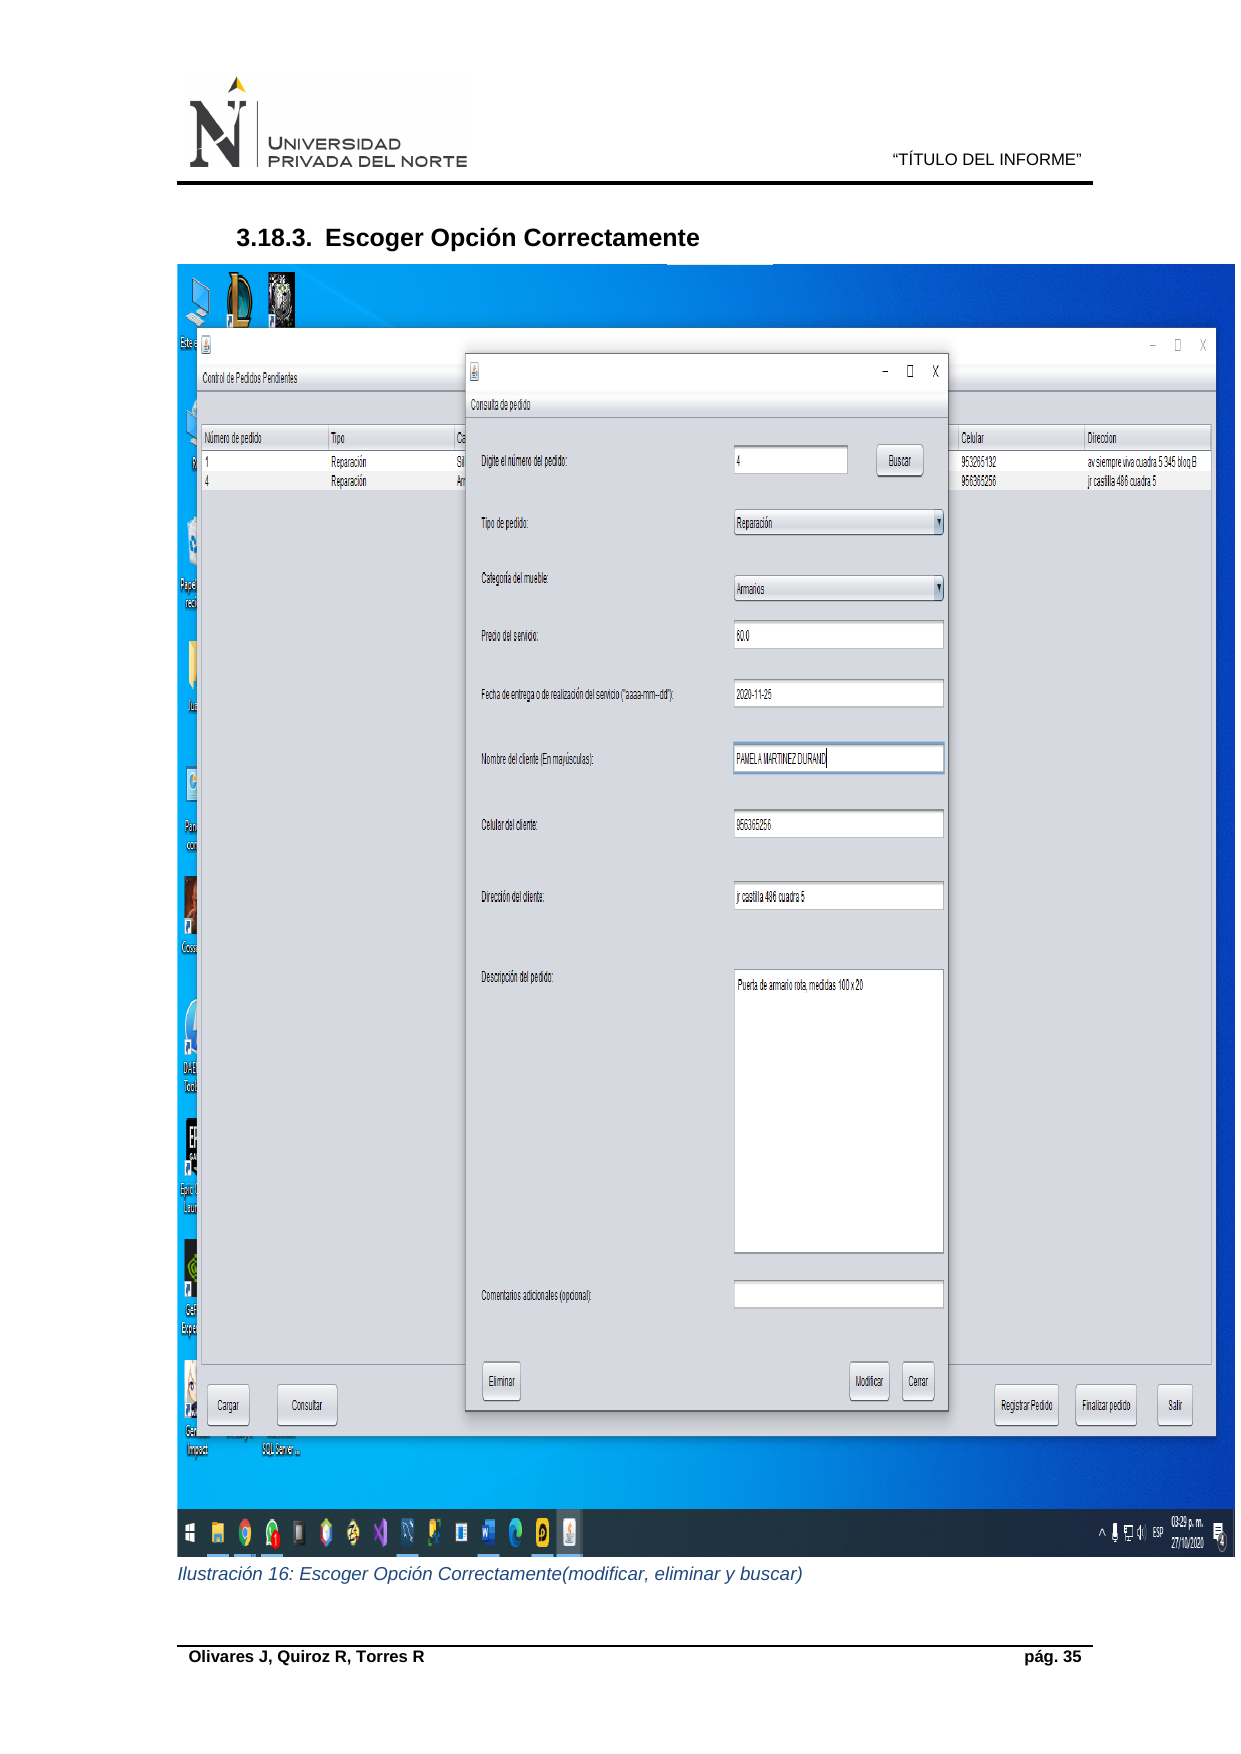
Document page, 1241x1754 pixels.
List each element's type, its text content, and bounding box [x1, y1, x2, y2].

text Ilustración 16: Escoger Opción Correctamente(modificar, eliminar y buscar) [177, 1563, 1092, 1584]
picture [187, 314, 203, 325]
picture [188, 73, 469, 169]
picture [193, 279, 209, 316]
subtitle Escoger Opción Correctamente [236, 223, 1092, 252]
picture [177, 264, 1235, 1557]
picture [188, 1447, 203, 1453]
